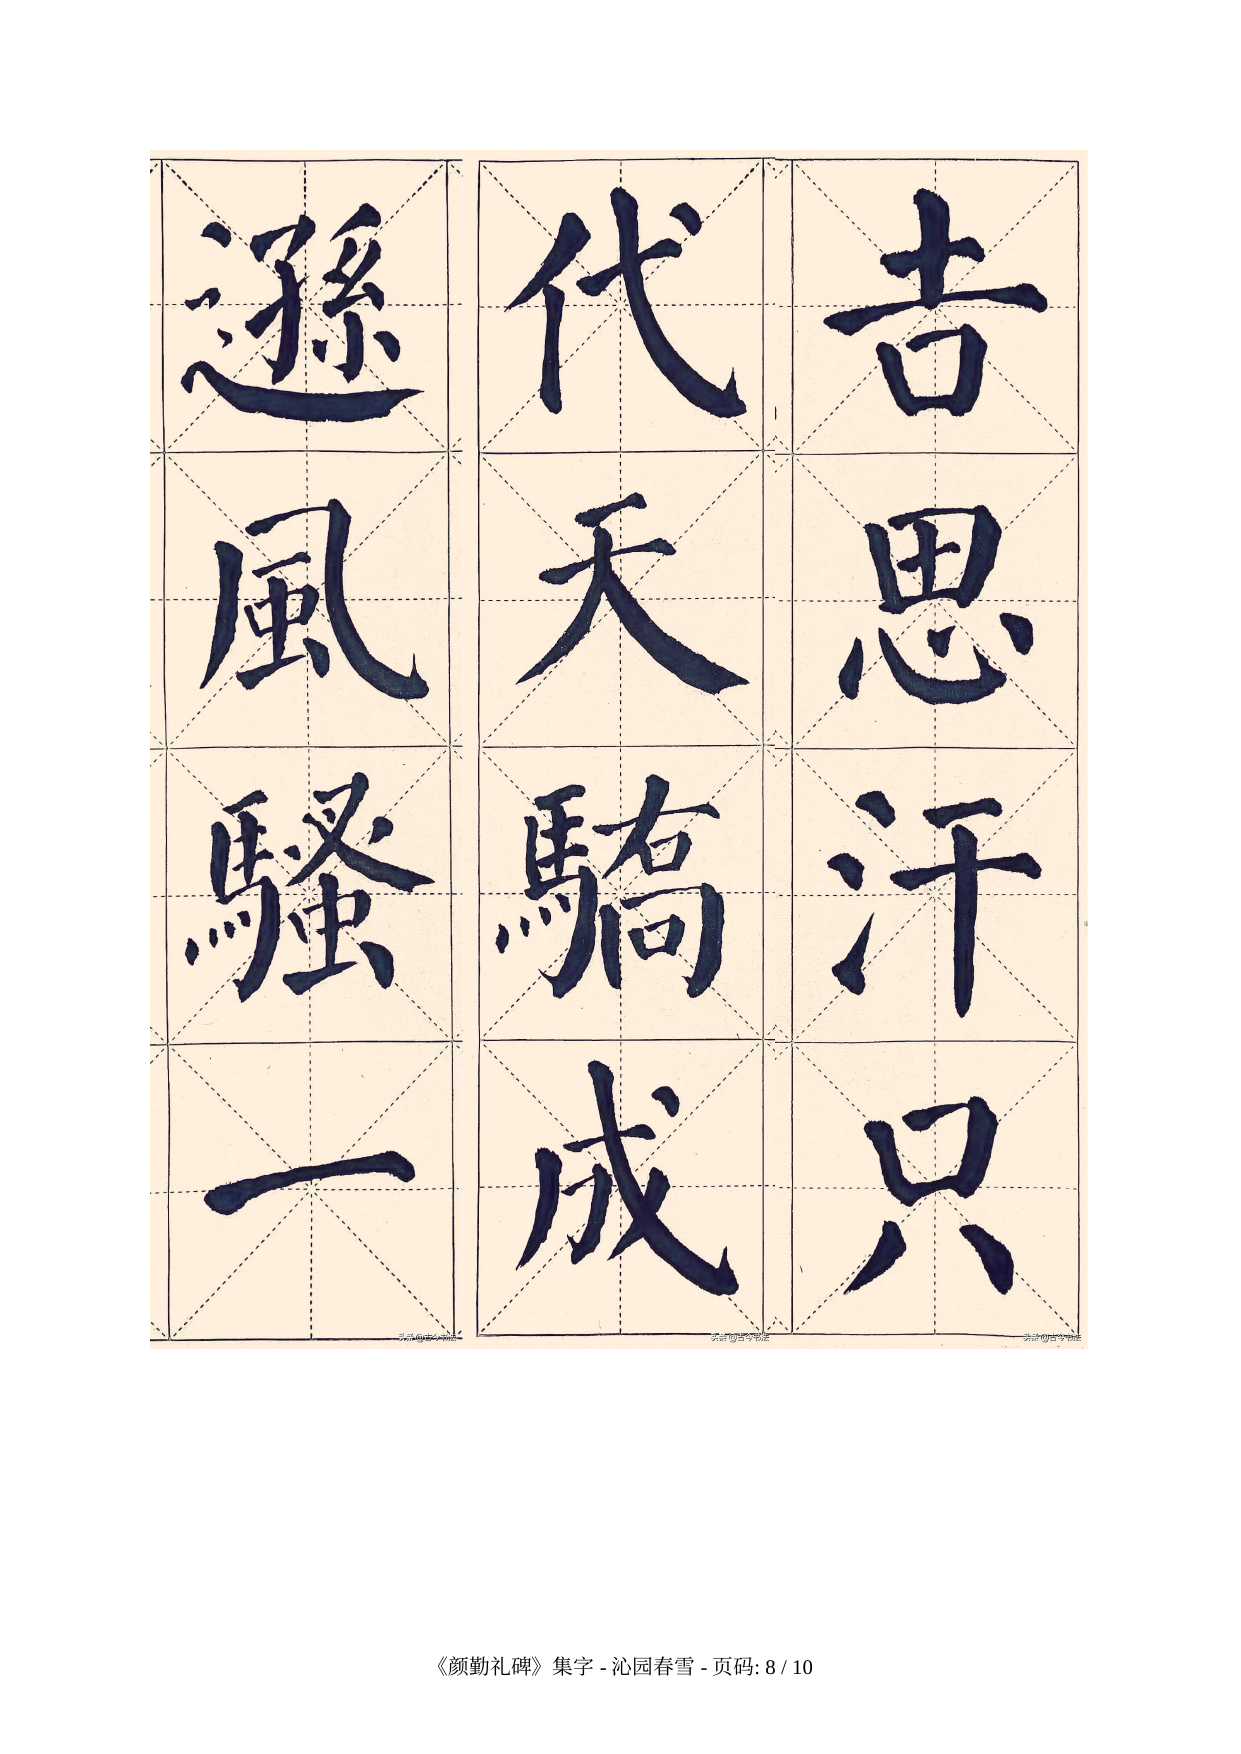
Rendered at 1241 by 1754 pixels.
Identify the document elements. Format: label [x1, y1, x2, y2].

picture [150, 150, 1088, 1349]
